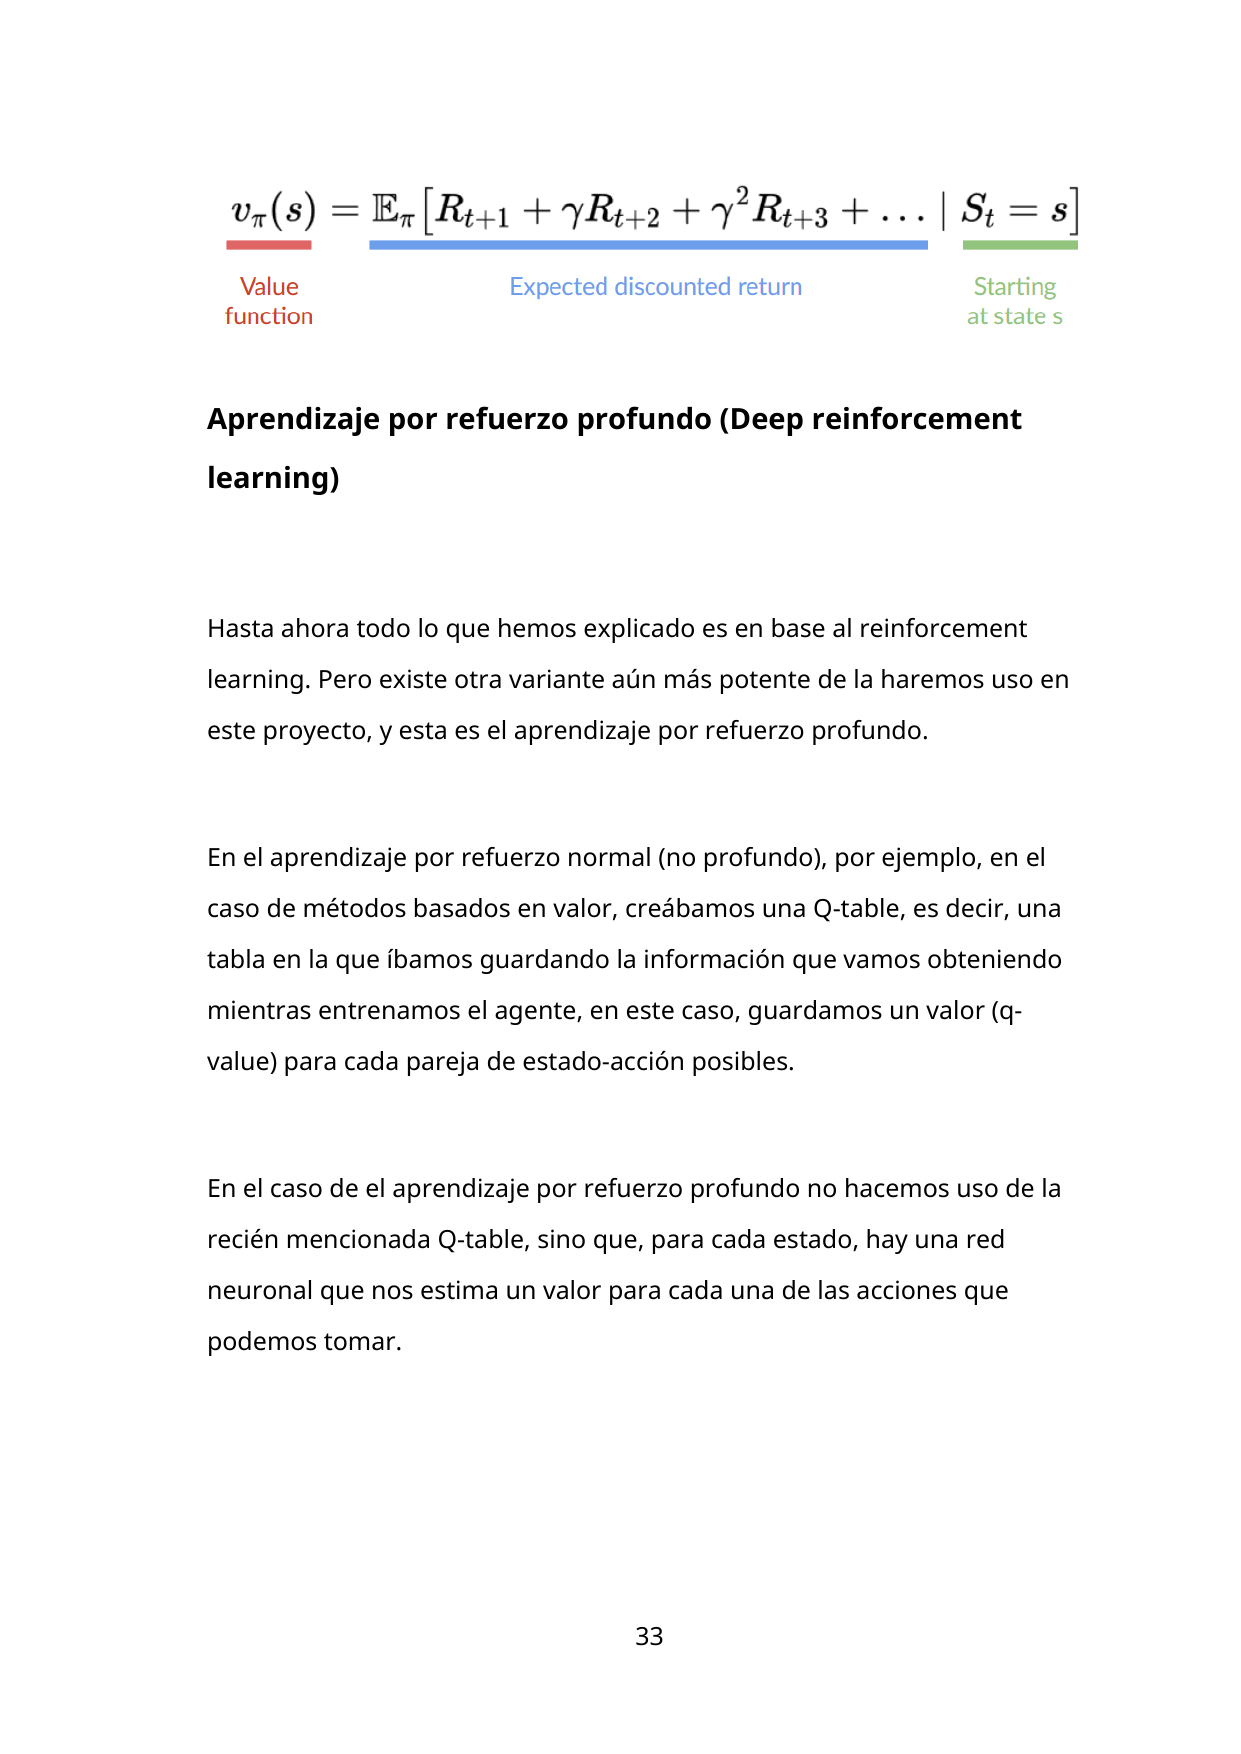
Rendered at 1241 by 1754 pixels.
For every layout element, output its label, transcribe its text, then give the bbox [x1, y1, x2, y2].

text En el aprendizaje por refuerzo normal (no profundo), por ejemplo, en el caso de métodos basados en valor, creábamos una Q-table, es decir, una tabla en la que íbamos guardando la información que vamos obteniendo mientras entrenamos el agente, en este caso, guardamos un valor (q-value) para cada pareja de estado-acción posibles. [207, 839, 1092, 1078]
picture [206, 148, 1092, 369]
text Hasta ahora todo lo que hemos explicado es en base al reinforcement learning. Pero existe otra variante aún más potente de la haremos uso en este proyecto, y esta es el aprendizaje por refuerzo profundo. [207, 610, 1092, 746]
text En el caso de el aprendizaje por refuerzo profundo no hacemos uso de la recién mencionada Q-table, sino que, para cada estado, hay una red neuronal que nos estima un valor para cada una de las acciones que podemos tomar. [207, 1171, 1092, 1358]
text Aprendizaje por refuerzo profundo (Deep reinforcement learning) [207, 398, 1092, 497]
